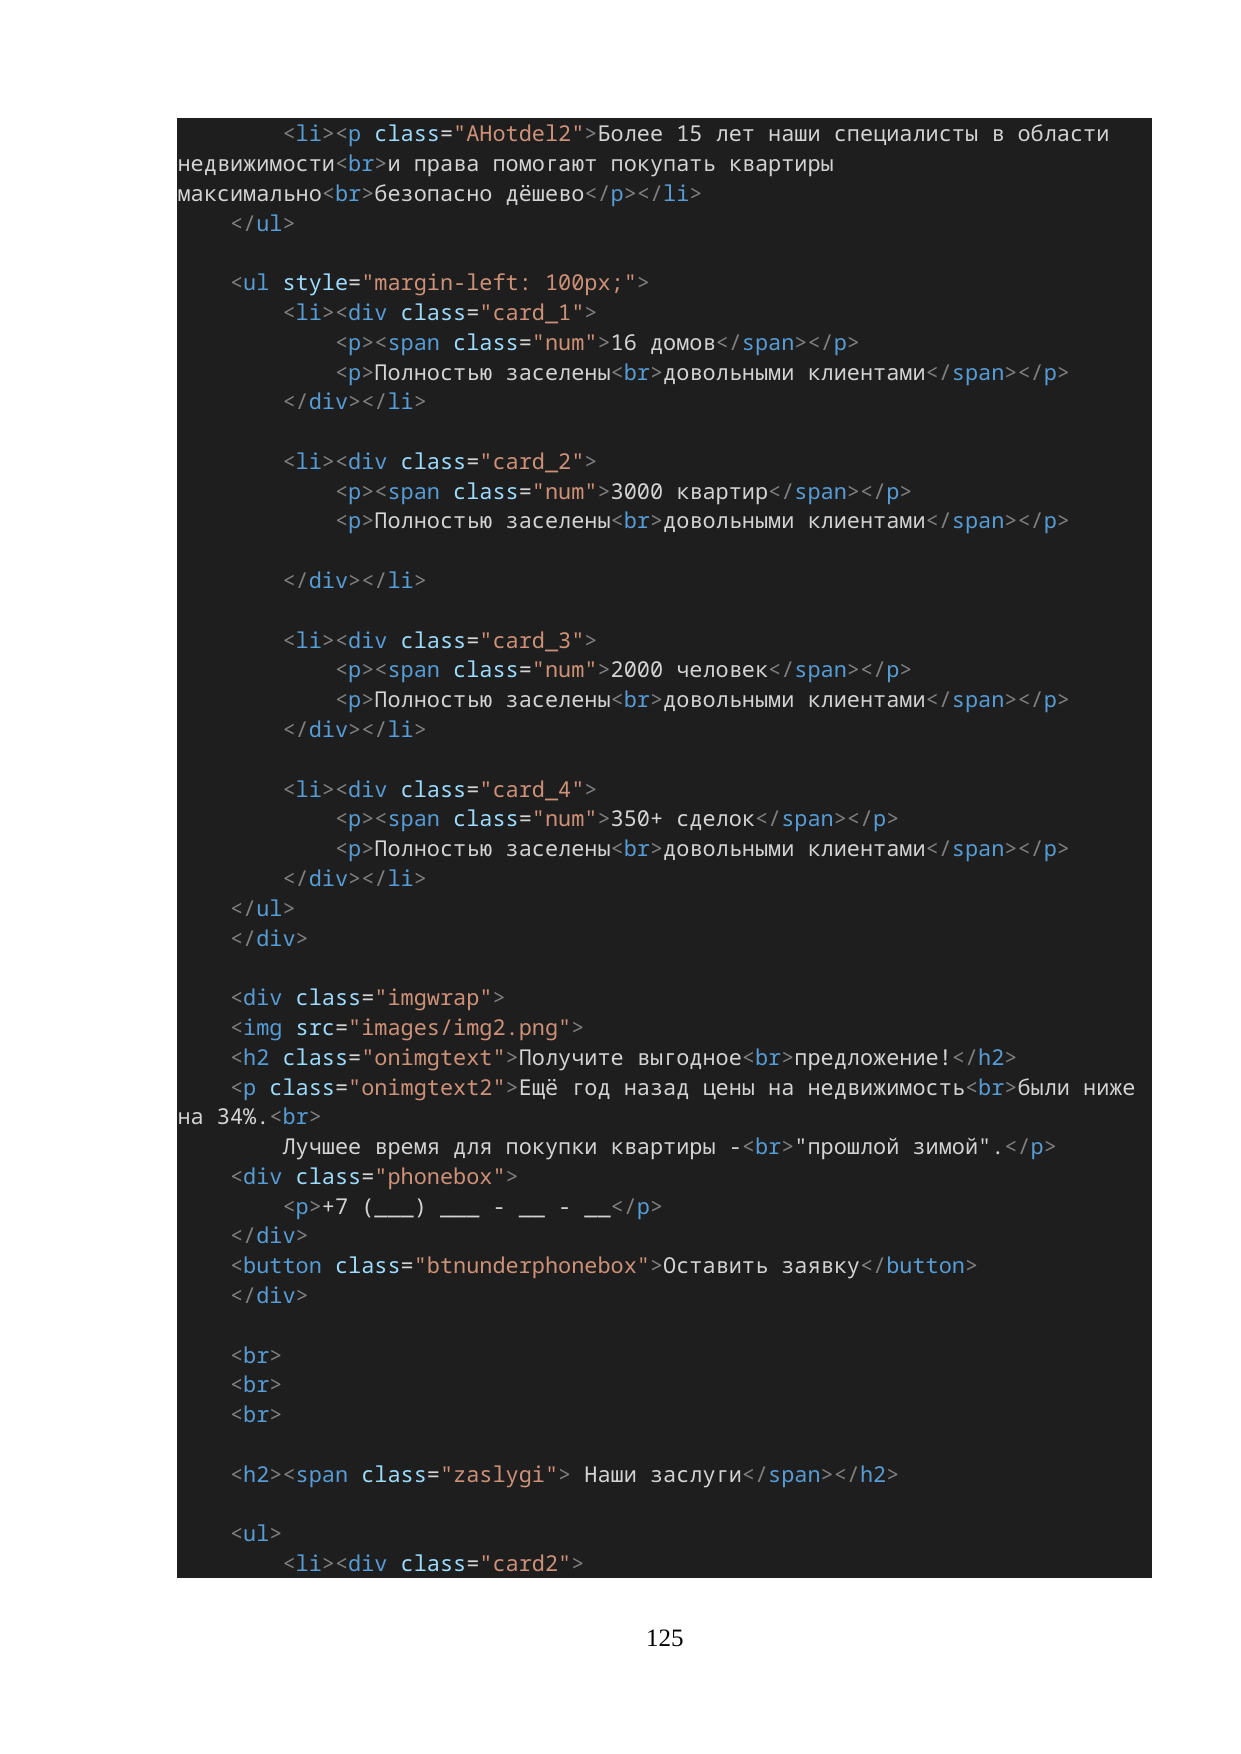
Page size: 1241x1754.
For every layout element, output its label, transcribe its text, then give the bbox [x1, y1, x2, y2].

text </div></li> [177, 565, 1152, 595]
text <li><div class="card2"> [177, 1548, 1152, 1578]
text <h2 class="onimgtext">Получите выгодное<br>предложение!</h2> [177, 1042, 1152, 1071]
text </div></li> [177, 386, 1152, 416]
text <li><p class="AHotdel2">Более 15 лет наши специалисты в области недвижимости<br>и права помогают покупать квартиры максимально<br>безопасно дёшево</p></li> [177, 118, 1152, 207]
text <br> [177, 1399, 1152, 1429]
text </ul> [177, 893, 1152, 922]
text <p><span class="num">3000 квартир</span></p> [177, 476, 1152, 505]
text </div> [177, 1220, 1152, 1250]
text <img src="images/img2.png"> [177, 1012, 1152, 1042]
text <ul style="margin-left: 100px;"> [177, 267, 1152, 297]
text <div class="imgwrap"> [177, 982, 1152, 1012]
text <button class="btnunderphonebox">Оставить заявку</button> [177, 1250, 1152, 1280]
text </div></li> [177, 714, 1152, 744]
text <h2><span class="zaslygi"> Наши заслуги</span></h2> [177, 1459, 1152, 1488]
text <li><div class="card_1"> [177, 297, 1152, 327]
text <br> [177, 1339, 1152, 1369]
text <p>Полностью заселены<br>довольными клиентами</span></p> [177, 505, 1152, 535]
text <p>Полностью заселены<br>довольными клиентами</span></p> [177, 833, 1152, 863]
text </div></li> [177, 863, 1152, 893]
text </div> [177, 1280, 1152, 1310]
text </div> [177, 922, 1152, 952]
text <p>+7 (___) ___ - __ - __</p> [177, 1191, 1152, 1220]
text <p><span class="num">350+ сделок</span></p> [177, 803, 1152, 833]
text <p><span class="num">2000 человек</span></p> [177, 654, 1152, 684]
text <p>Полностью заселены<br>довольными клиентами</span></p> [177, 684, 1152, 714]
text <div class="phonebox"> [177, 1161, 1152, 1191]
text <li><div class="card_3"> [177, 624, 1152, 654]
text <br> [177, 1369, 1152, 1399]
text </ul> [177, 207, 1152, 237]
text Лучшее время для покупки квартиры -<br>"прошлой зимой".</p> [177, 1131, 1152, 1161]
text <ul> [177, 1518, 1152, 1548]
text <li><div class="card_4"> [177, 773, 1152, 803]
text <p>Полностью заселены<br>довольными клиентами</span></p> [177, 356, 1152, 386]
text <li><div class="card_2"> [177, 446, 1152, 476]
text <p class="onimgtext2">Ещё год назад цены на недвижимость<br>были ниже на 34%.<br> [177, 1071, 1152, 1131]
text <p><span class="num">16 домов</span></p> [177, 327, 1152, 356]
